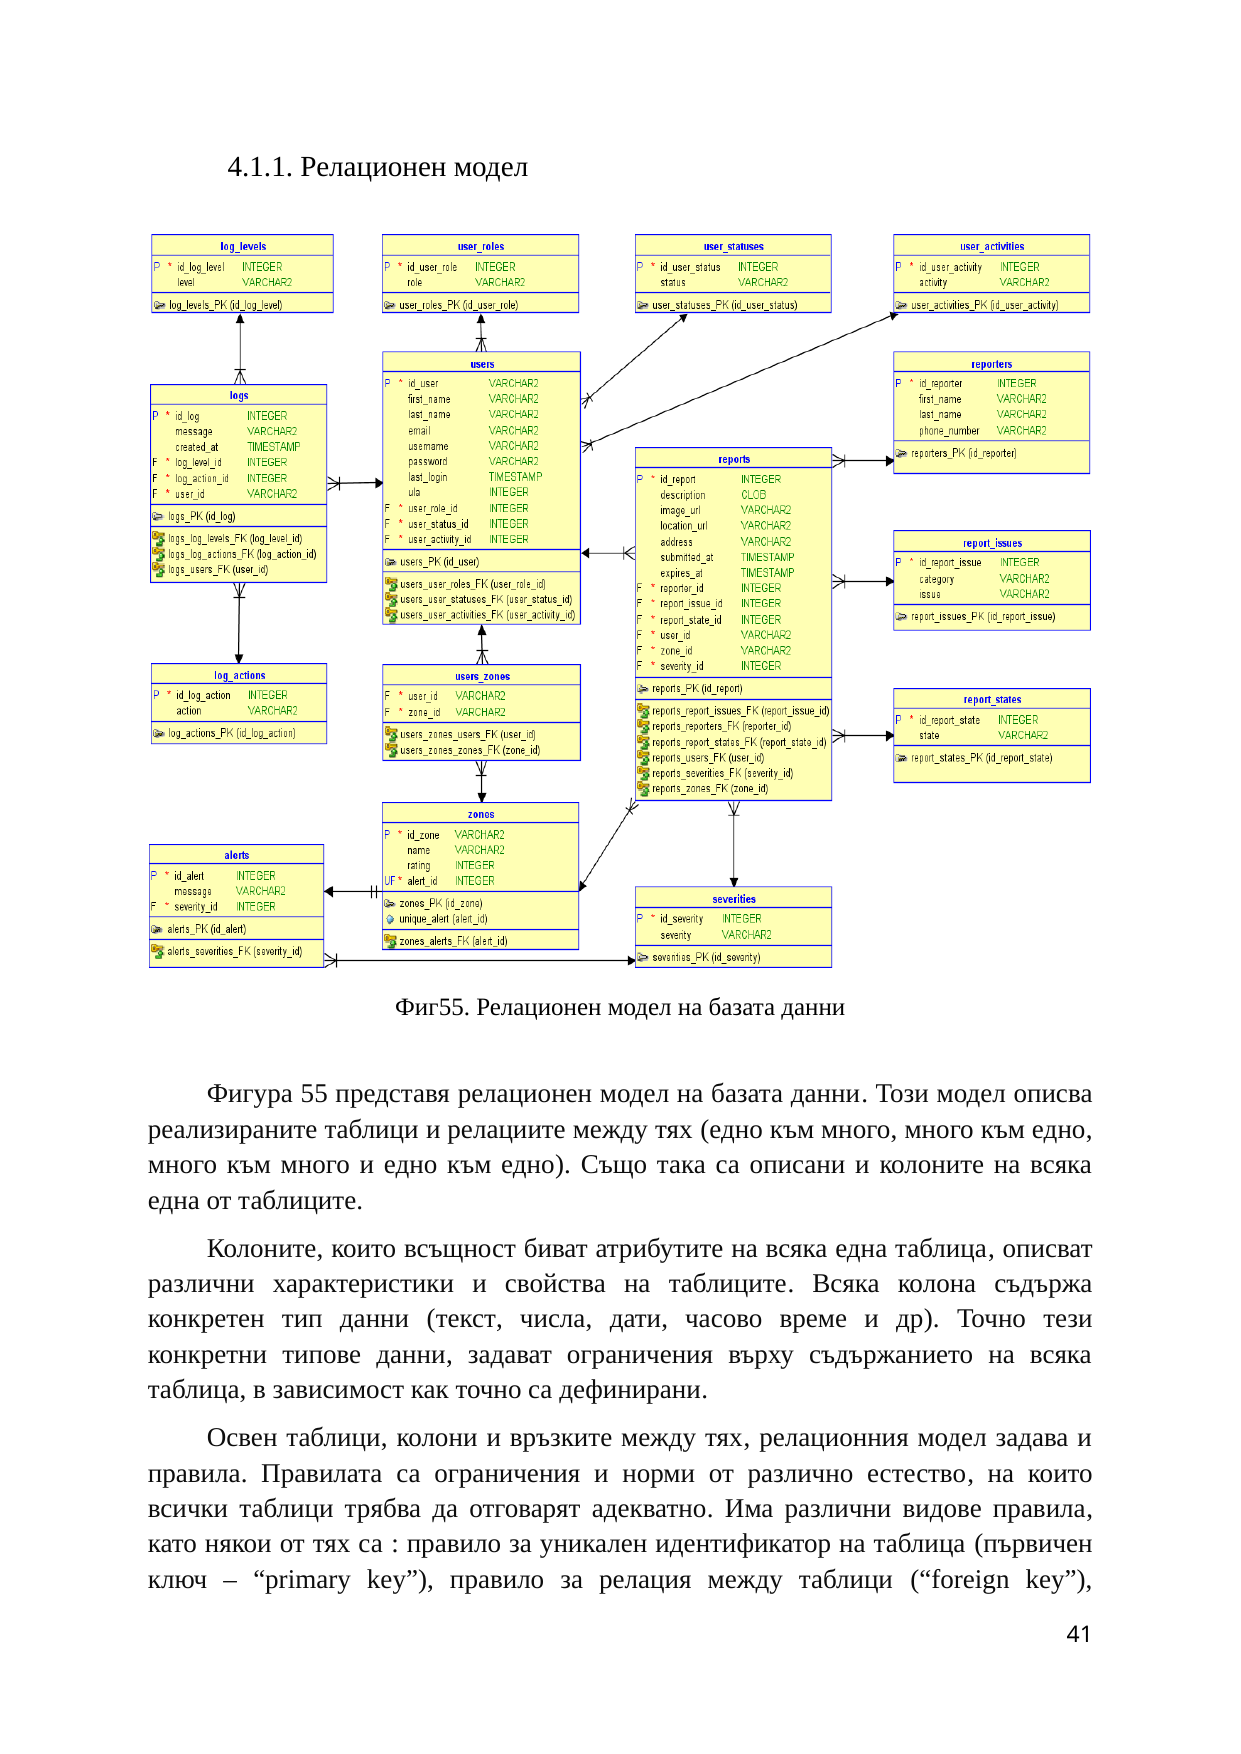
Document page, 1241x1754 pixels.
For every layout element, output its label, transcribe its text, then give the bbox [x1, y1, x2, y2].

picture [147, 232, 1092, 970]
text Колоните, които всъщност биват атрибутите на всяка една таблица, описват различни характеристики и свойства на таблиците. Всяка колона съдържа конкретен тип данни (текст, числа, дати, часово време и др). Точно тези конкретни типове данни, задават ограничения върху съдържанието на всяка таблица, в зависимост как точно са дефинирани. [148, 1229, 1093, 1267]
text Фигура 55 представя релационен модел на базата данни. Този модел описва реализираните таблици и релациите между тях (едно към много, много към едно, много към много и едно към едно). Също така са описани и колоните на всяка една от таблиците. [148, 1179, 1093, 1216]
subtitle 4.1.1. Релационен модел [148, 148, 1093, 183]
text Фиг55. Релационен модел на базата данни [148, 992, 1093, 1021]
text Фигура 55 представя релационен модел на базата данни. Този модел описва реализираните таблици и релациите между тях (едно към много, много към едно, много към много и едно към едно). Също така са описани и колоните на всяка една от таблиците. [148, 1074, 1093, 1148]
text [148, 1488, 1093, 1595]
text Колоните, които всъщност биват атрибутите на всяка една таблица, описват различни характеристики и свойства на таблиците. Всяка колона съдържа конкретен тип данни (текст, числа, дати, часово време и др). Точно тези конкретни типове данни, задават ограничения върху съдържанието на всяка таблица, в зависимост как точно са дефинирани. [148, 1298, 1093, 1406]
